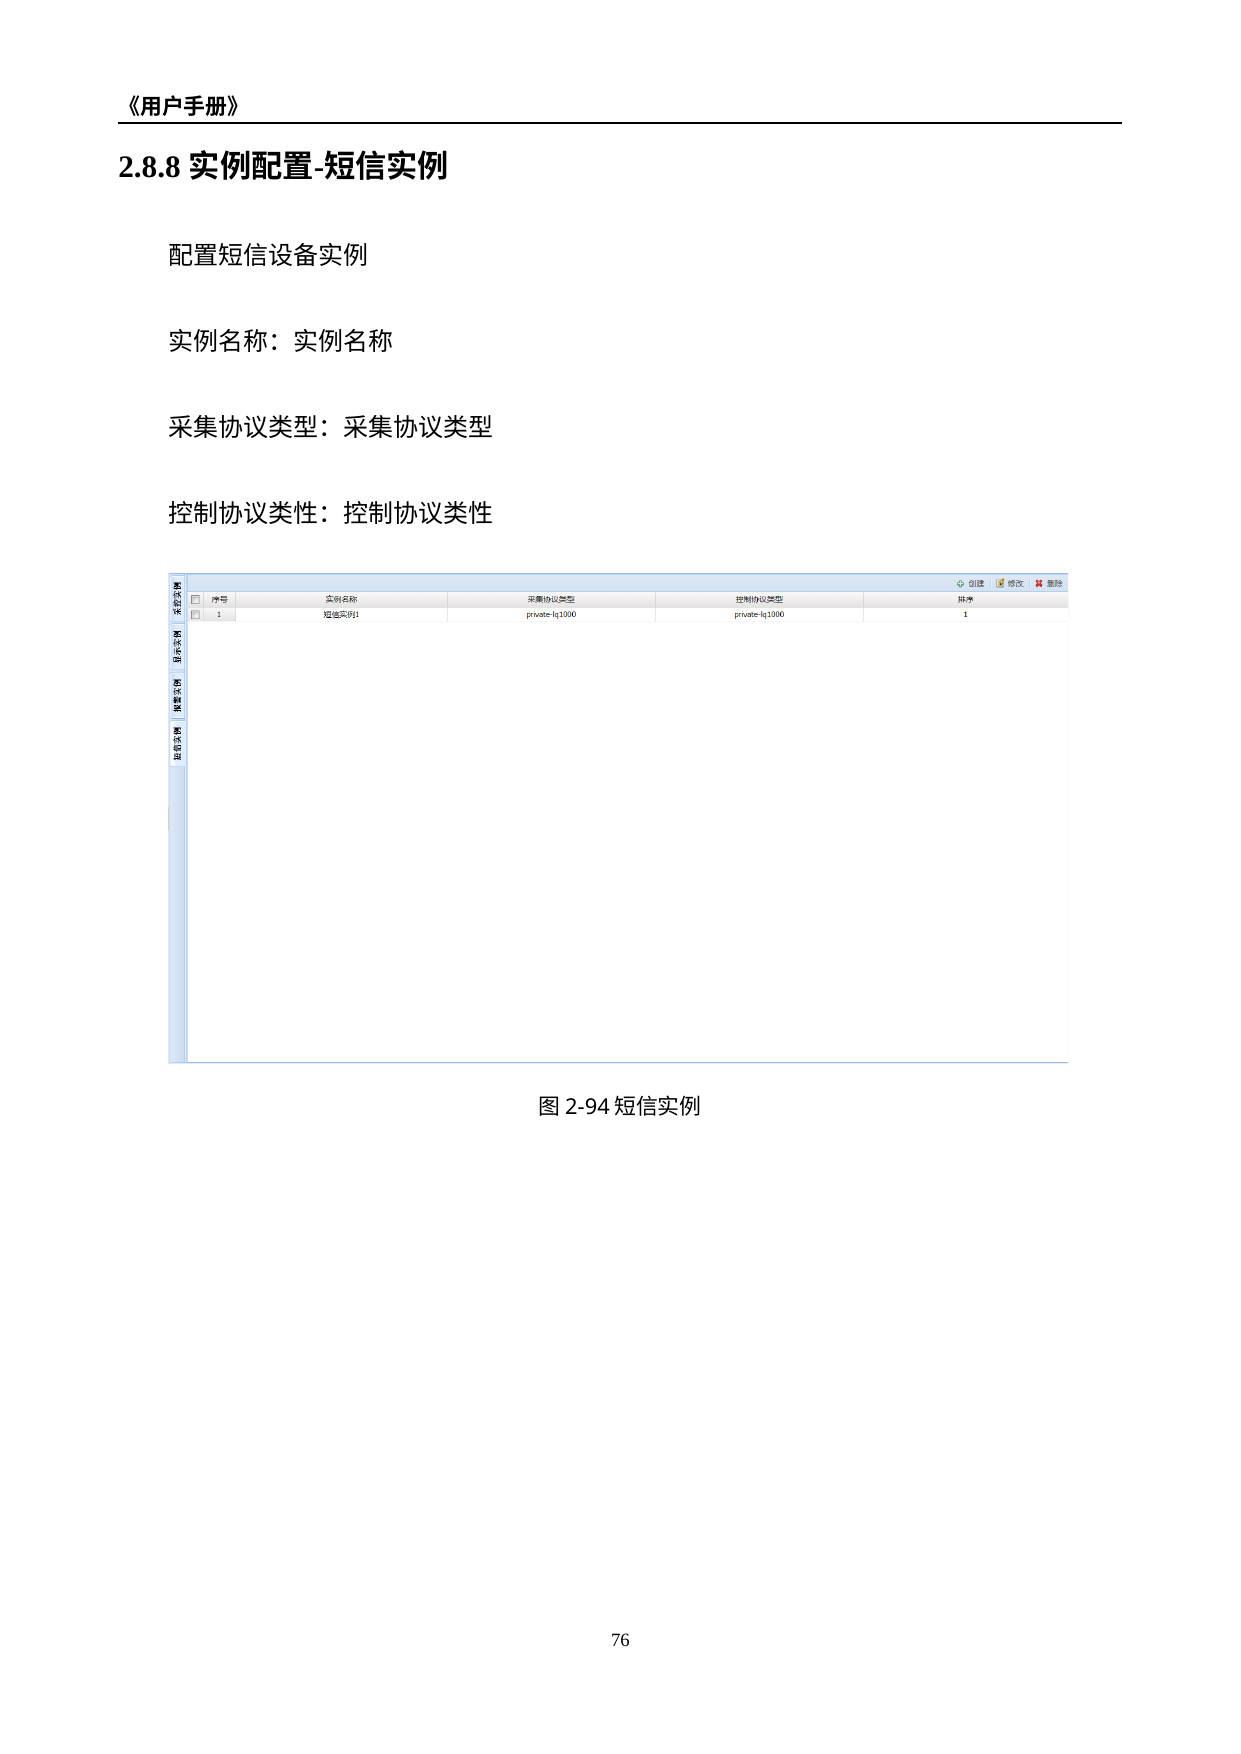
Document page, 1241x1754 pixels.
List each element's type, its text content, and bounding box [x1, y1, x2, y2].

text 配置短信设备实例 [118, 220, 1122, 288]
text 图2-94短信实例 [118, 1088, 1122, 1122]
picture [168, 573, 1069, 1064]
text 采集协议类型：采集协议类型 [118, 392, 1122, 460]
text 实例名称：实例名称 [118, 306, 1122, 374]
subtitle 2.8.8 实例配置-短信实例 [118, 129, 1122, 197]
text 控制协议类性：控制协议类性 [118, 478, 1122, 546]
